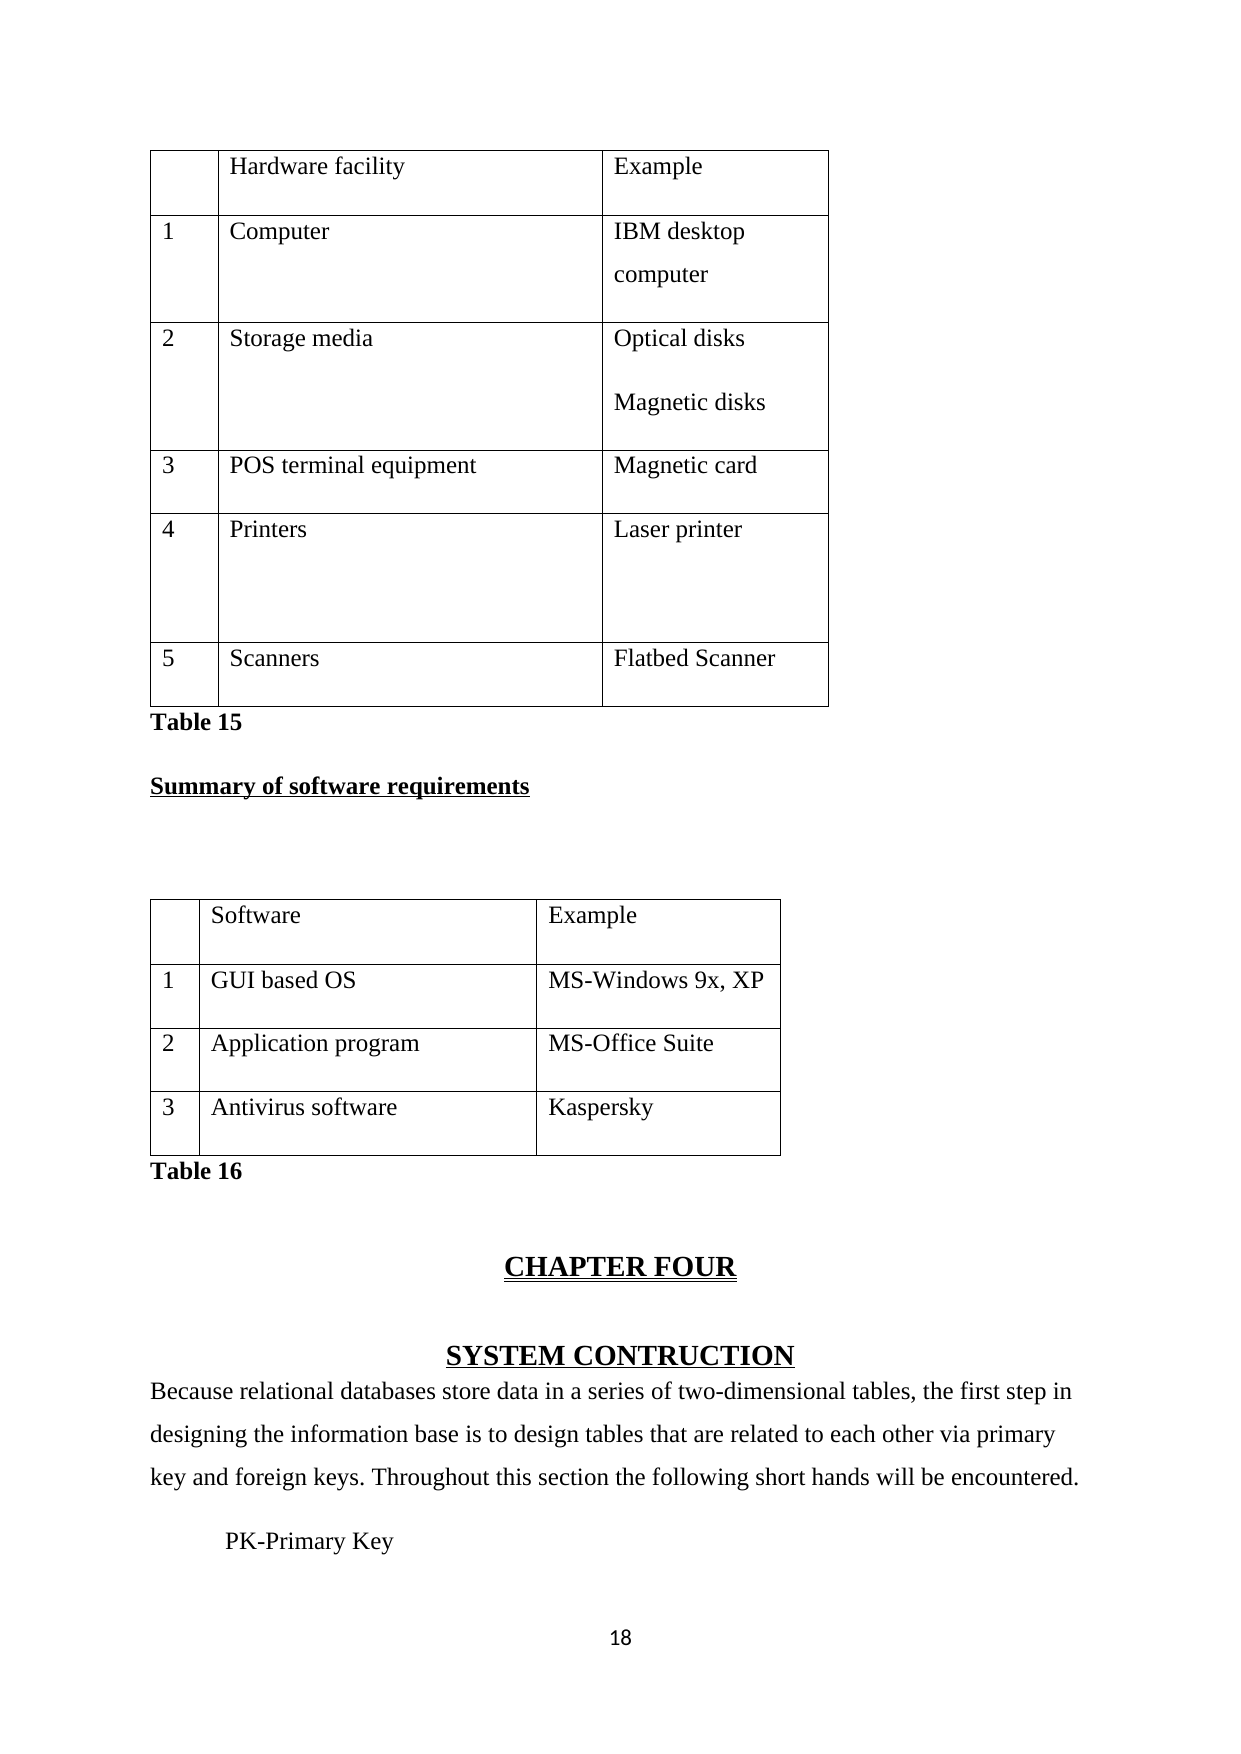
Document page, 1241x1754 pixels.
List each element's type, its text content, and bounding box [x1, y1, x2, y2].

table_cell Printers [219, 514, 602, 642]
table_cell Antivirus software [200, 1092, 536, 1155]
table_header Example [537, 900, 780, 964]
subtitle CHAPTER FOUR [150, 1249, 1090, 1283]
table_header [151, 151, 218, 215]
table_cell 4 [151, 514, 218, 642]
table_cell Magnetic card [603, 451, 828, 513]
table_header Example [603, 151, 828, 215]
table_header Hardware facility [219, 151, 602, 215]
table_cell Optical disks Magnetic disks [603, 323, 828, 449]
table_cell POS terminal equipment [219, 451, 602, 513]
table_cell Storage media [219, 323, 602, 449]
table_cell 3 [151, 1092, 199, 1155]
table_cell 1 [151, 216, 218, 322]
table_cell 2 [151, 1029, 199, 1091]
text Summary of software requirements [150, 771, 1090, 799]
table_cell IBM desktop computer [603, 216, 828, 322]
table_cell Flatbed Scanner [603, 643, 828, 706]
text PK-Primary Key [150, 1526, 1090, 1555]
table_cell 1 [151, 965, 199, 1027]
table_cell Laser printer [603, 514, 828, 642]
table_cell Application program [200, 1029, 536, 1091]
text Because relational databases store data in a series of two-dimensional tables, the first step in designing the information base is to design tables that are related to each other via primary key and foreign keys. Throughout this section the following short hands will be encountered. [150, 1376, 1090, 1491]
table_cell 2 [151, 323, 218, 449]
table_header Software [200, 900, 536, 964]
table_header [151, 900, 199, 964]
table_cell Computer [219, 216, 602, 322]
table_cell 3 [151, 451, 218, 513]
table_cell Scanners [219, 643, 602, 706]
table_cell 5 [151, 643, 218, 706]
table_cell MS-Windows 9x, XP [537, 965, 780, 1027]
text Table 15 [150, 707, 1090, 736]
table_cell GUI based OS [200, 965, 536, 1027]
table_cell Kaspersky [537, 1092, 780, 1155]
table_cell MS-Office Suite [537, 1029, 780, 1091]
subtitle SYSTEM CONTRUCTION [150, 1338, 1090, 1371]
text Table 16 [150, 1156, 1090, 1185]
